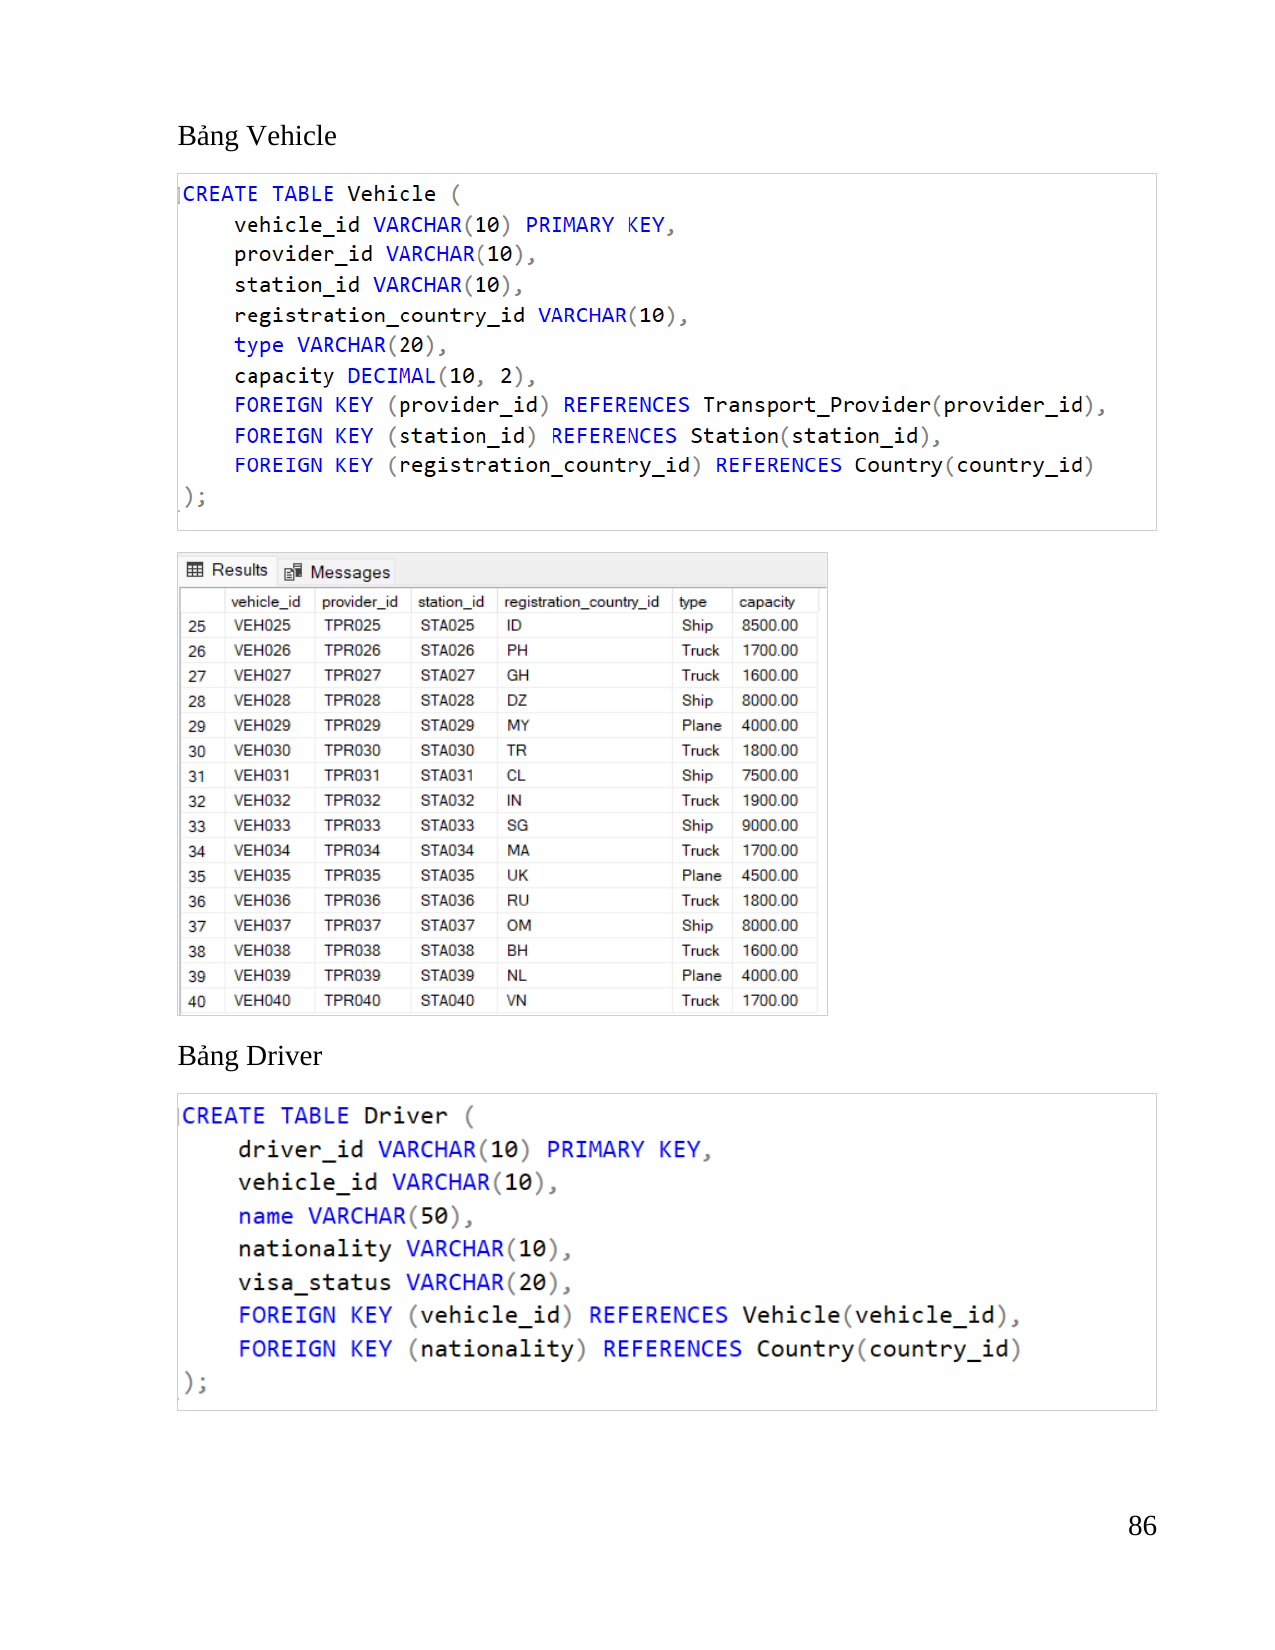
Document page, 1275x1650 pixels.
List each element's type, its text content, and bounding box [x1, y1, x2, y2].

picture [178, 1094, 1156, 1410]
text Bảng Driver [177, 1038, 1157, 1071]
picture [178, 553, 827, 1015]
picture [178, 174, 1156, 530]
text Bảng Vehicle [177, 118, 1157, 152]
